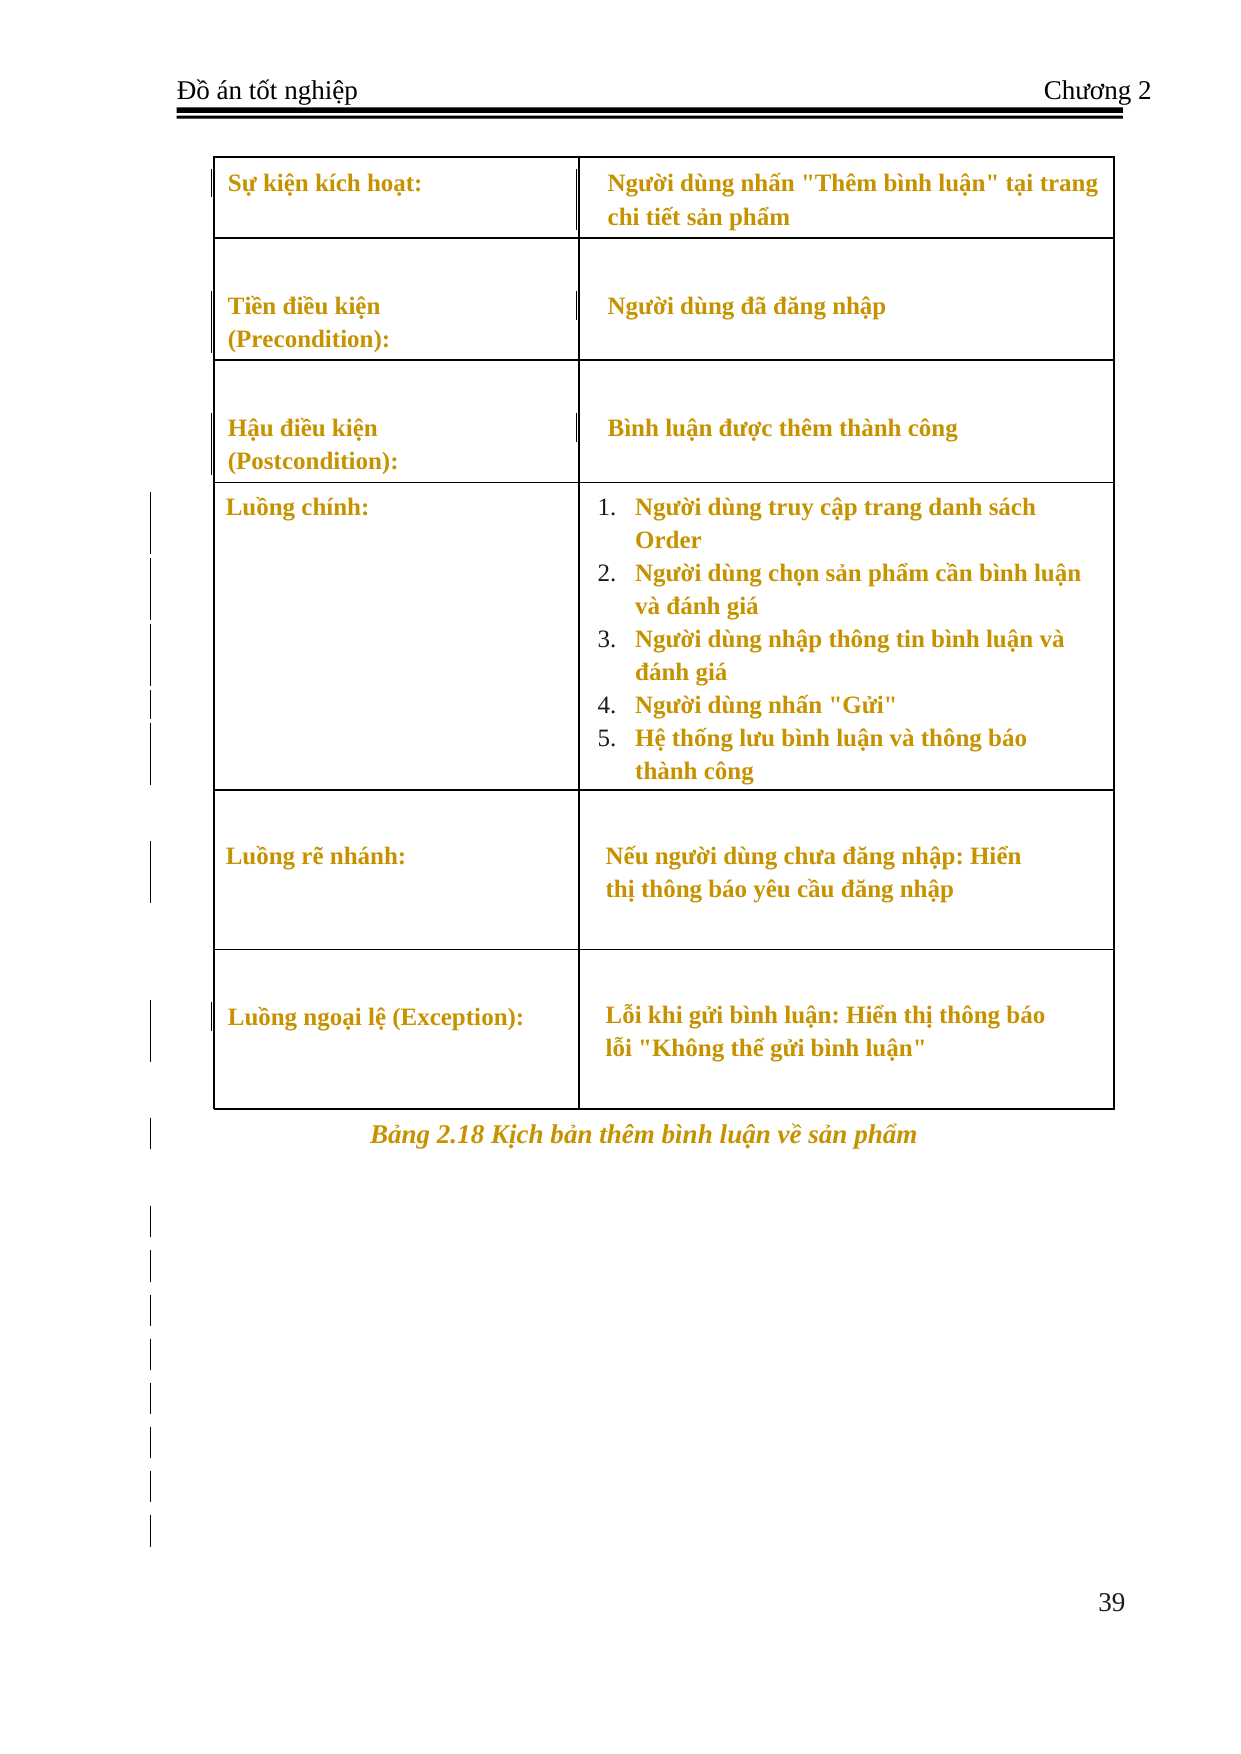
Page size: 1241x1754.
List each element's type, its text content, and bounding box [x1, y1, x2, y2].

table_cell [215, 361, 578, 482]
table_cell [580, 239, 1113, 359]
table_cell [215, 158, 578, 237]
table_cell Lỗi khi gửi bình luận: Hiển thị thông báo lỗi "Không thể gửi bình luận" [580, 950, 1113, 1108]
table_cell [580, 158, 1113, 237]
text Bảng 2.18 Kịch bản thêm bình luận về sản phẩm [164, 1118, 1125, 1149]
table_cell Luồng rẽ nhánh: [215, 791, 578, 948]
table_cell Nếu người dùng chưa đăng nhập: Hiển thị thông báo yêu cầu đăng nhập [580, 791, 1113, 948]
table_cell [215, 950, 578, 1108]
table_cell Người dùng truy cập trang danh sách Order Người dùng chọn sản phẩm cần bình luận và đánh giá Người dùng nhập thông tin bình luận và đánh giá Người dùng nhấn "Gửi" Hệ thống lưu bình luận và thông báo thành công [580, 483, 1113, 789]
table_cell [215, 239, 578, 359]
table_cell [580, 361, 1113, 482]
table_cell Luồng chính: [215, 483, 578, 789]
